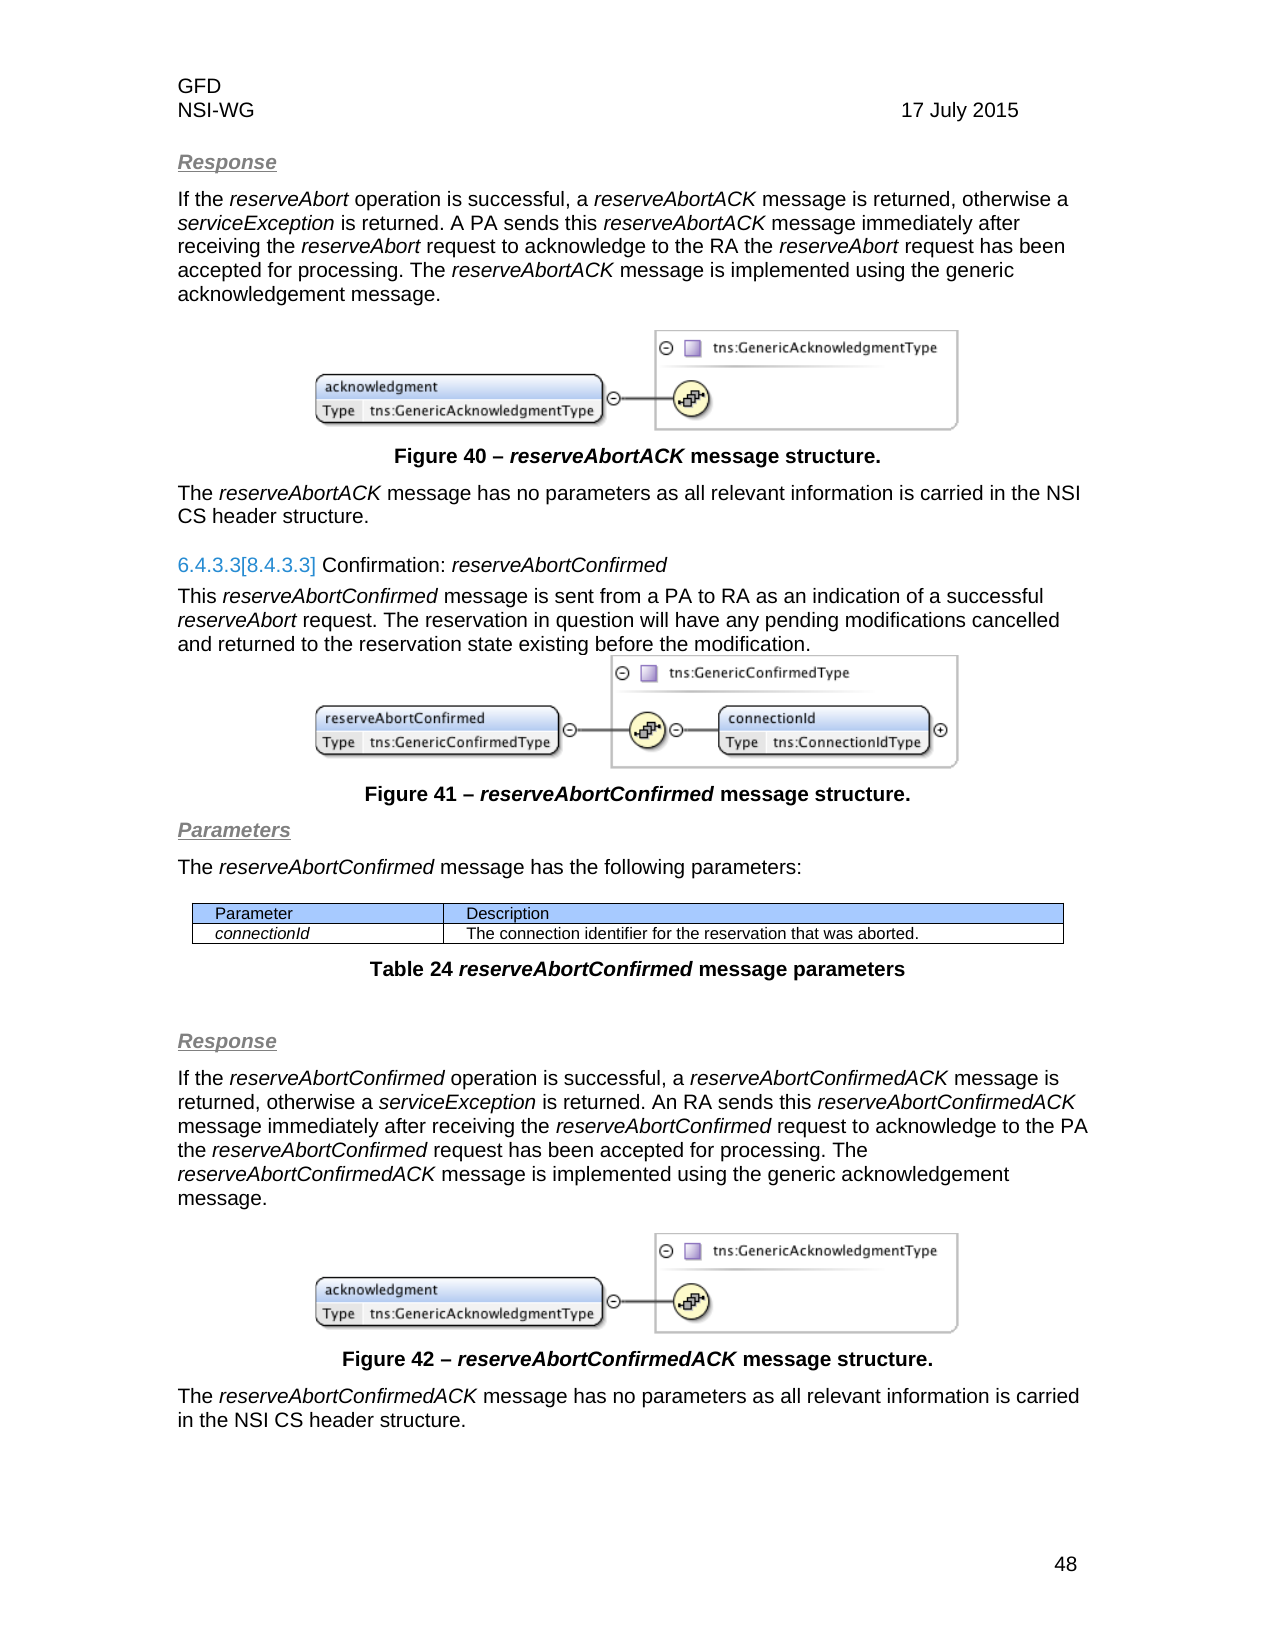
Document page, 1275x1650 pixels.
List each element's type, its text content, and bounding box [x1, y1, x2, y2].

text Response [177, 150, 1098, 174]
text Figure 42 – reserveAbortConfirmedACK message structure. [177, 1347, 1098, 1371]
text This reserveAbortConfirmed message is sent from a PA to RA as an indication of a successful reserveAbort request. The reservation in question will have any pending modifications cancelled and returned to the reservation state existing before the modification. [177, 583, 1098, 655]
text Figure 40 – reserveAbortACK message structure. [177, 444, 1098, 468]
text Table 24 reserveAbortConfirmed message parameters [177, 956, 1098, 980]
text The reserveAbortConfirmedACK message has no parameters as all relevant information is carried in the NSI CS header structure. [177, 1384, 1098, 1432]
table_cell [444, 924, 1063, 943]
text Parameters [177, 818, 1098, 842]
text The reserveAbortACK message has no parameters as all relevant information is carried in the NSI CS header structure. [177, 480, 1098, 528]
subtitle Confirmation: reserveAbortConfirmed [177, 553, 1098, 577]
text If the reserveAbortConfirmed operation is successful, a reserveAbortConfirmedACK message is returned, otherwise a serviceException is returned. An RA sends this reserveAbortConfirmedACK message immediately after receiving the reserveAbortConfirmed request to acknowledge to the PA the reserveAbortConfirmed request has been accepted for processing. The reserveAbortConfirmedACK message is implemented using the generic acknowledgement message. [177, 1066, 1098, 1209]
picture [315, 1233, 960, 1335]
text Response [177, 1029, 1098, 1053]
picture [315, 330, 960, 432]
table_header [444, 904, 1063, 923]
text If the reserveAbort operation is successful, a reserveAbortACK message is returned, otherwise a serviceException is returned. A PA sends this reserveAbortACK message immediately after receiving the reserveAbort request to acknowledge to the RA the reserveAbort request has been accepted for processing. The reserveAbortACK message is implemented using the generic acknowledgement message. [177, 186, 1098, 306]
text The reserveAbortConfirmed message has the following parameters: [177, 854, 1098, 878]
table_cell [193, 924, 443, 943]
text Figure 41 – reserveAbortConfirmed message structure. [177, 782, 1098, 806]
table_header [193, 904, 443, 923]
picture [315, 655, 960, 770]
